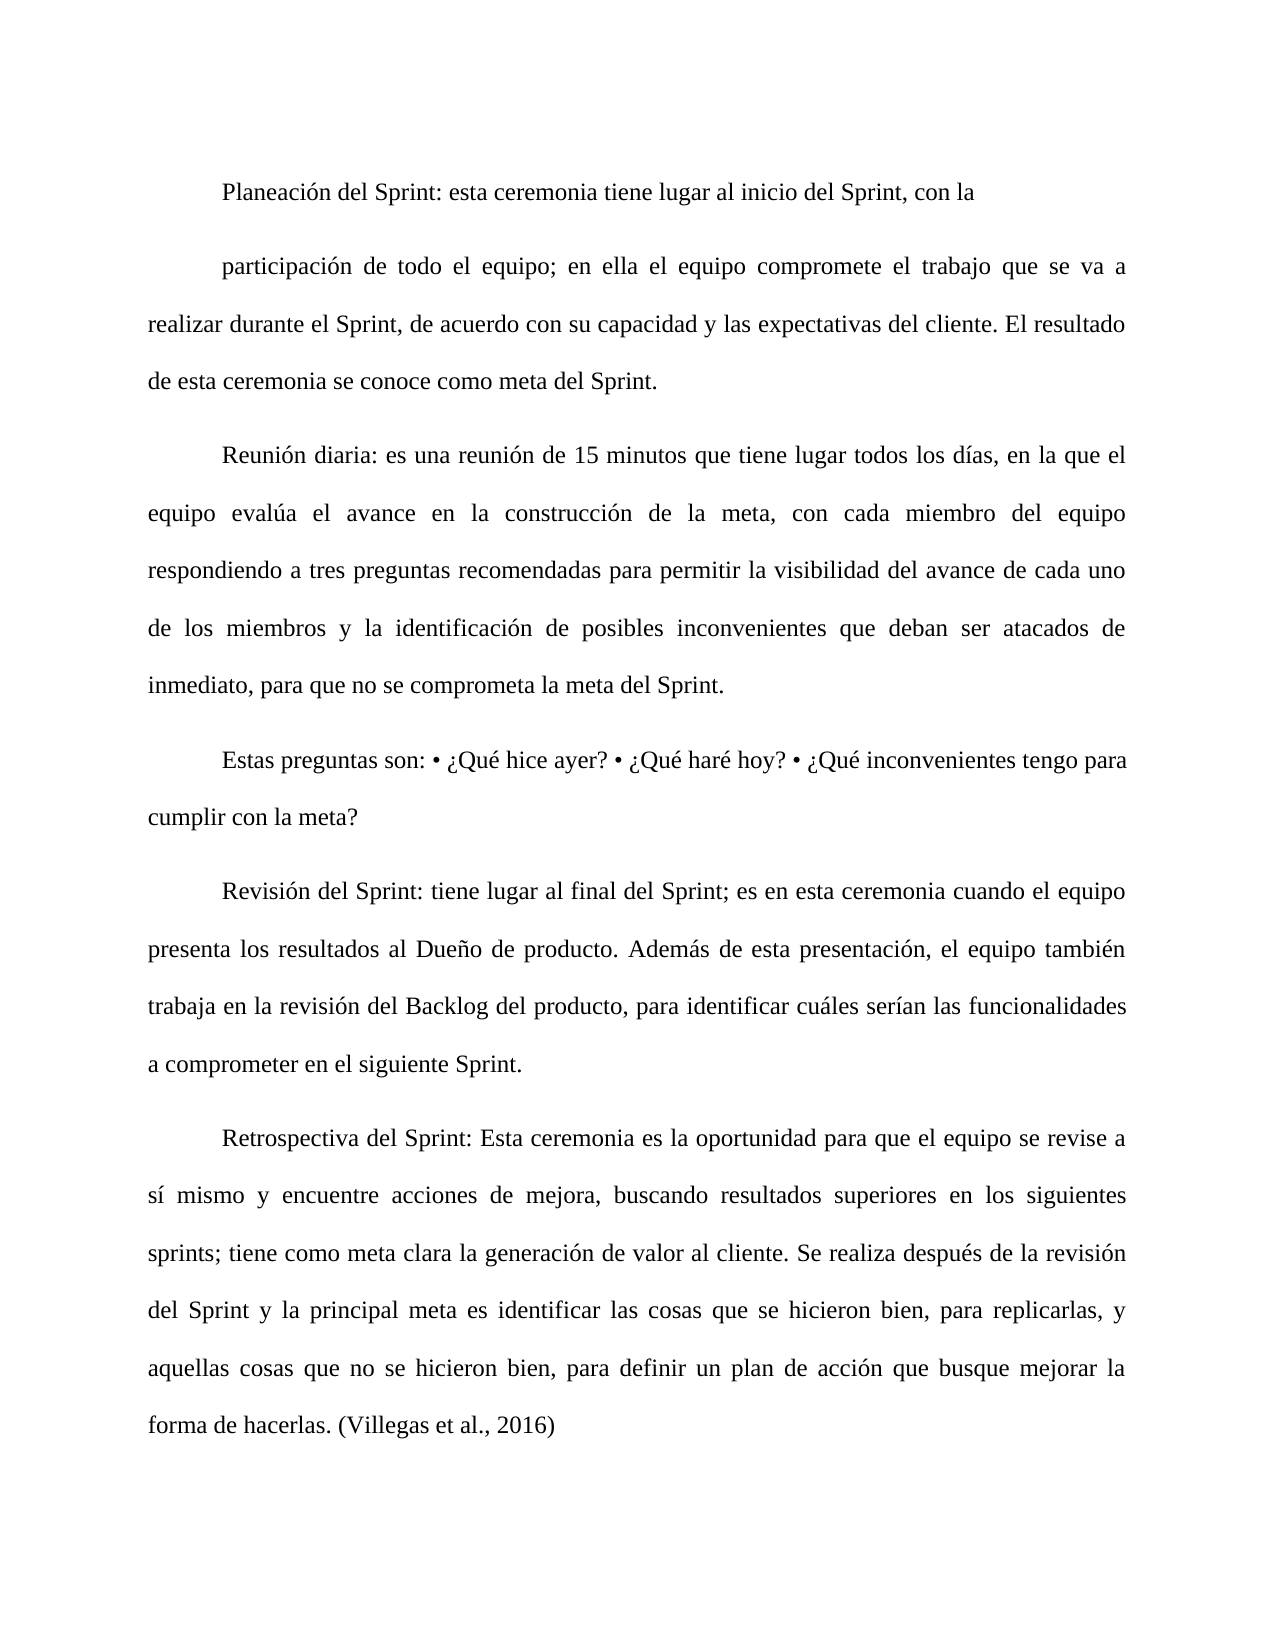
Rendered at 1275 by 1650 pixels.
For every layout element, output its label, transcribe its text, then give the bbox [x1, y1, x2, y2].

text Revisión del Sprint: tiene lugar al final del Sprint; es en esta ceremonia cuando el equipo presenta los resultados al Dueño de producto. Además de esta presentación, el equipo también trabaja en la revisión del Backlog del producto, para identificar cuáles serían las funcionalidades a comprometer en el siguiente Sprint. [148, 876, 1127, 1078]
text Estas preguntas son: • ¿Qué hice ayer? • ¿Qué haré hoy? • ¿Qué inconvenientes tengo para cumplir con la meta? [148, 745, 1127, 831]
text Planeación del Sprint: esta ceremonia tiene lugar al inicio del Sprint, con la [148, 177, 1127, 206]
text Retrospectiva del Sprint: Esta ceremonia es la oportunidad para que el equipo se revise a sí mismo y encuentre acciones de mejora, buscando resultados superiores en los siguientes sprints; tiene como meta clara la generación de valor al cliente. Se realiza después de la revisión del Sprint y la principal meta es identificar las cosas que se hicieron bien, para replicarlas, y aquellas cosas que no se hicieron bien, para definir un plan de acción que busque mejorar la forma de hacerlas. (Villegas et al., 2016) [148, 1123, 1127, 1439]
text participación de todo el equipo; en ella el equipo compromete el trabajo que se va a realizar durante el Sprint, de acuerdo con su capacidad y las expectativas del cliente. El resultado de esta ceremonia se conoce como meta del Sprint. [148, 251, 1127, 395]
text Reunión diaria: es una reunión de 15 minutos que tiene lugar todos los días, en la que el equipo evalúa el avance en la construcción de la meta, con cada miembro del equipo respondiendo a tres preguntas recomendadas para permitir la visibilidad del avance de cada uno de los miembros y la identificación de posibles inconvenientes que deban ser atacados de inmediato, para que no se comprometa la meta del Sprint. [148, 441, 1127, 699]
